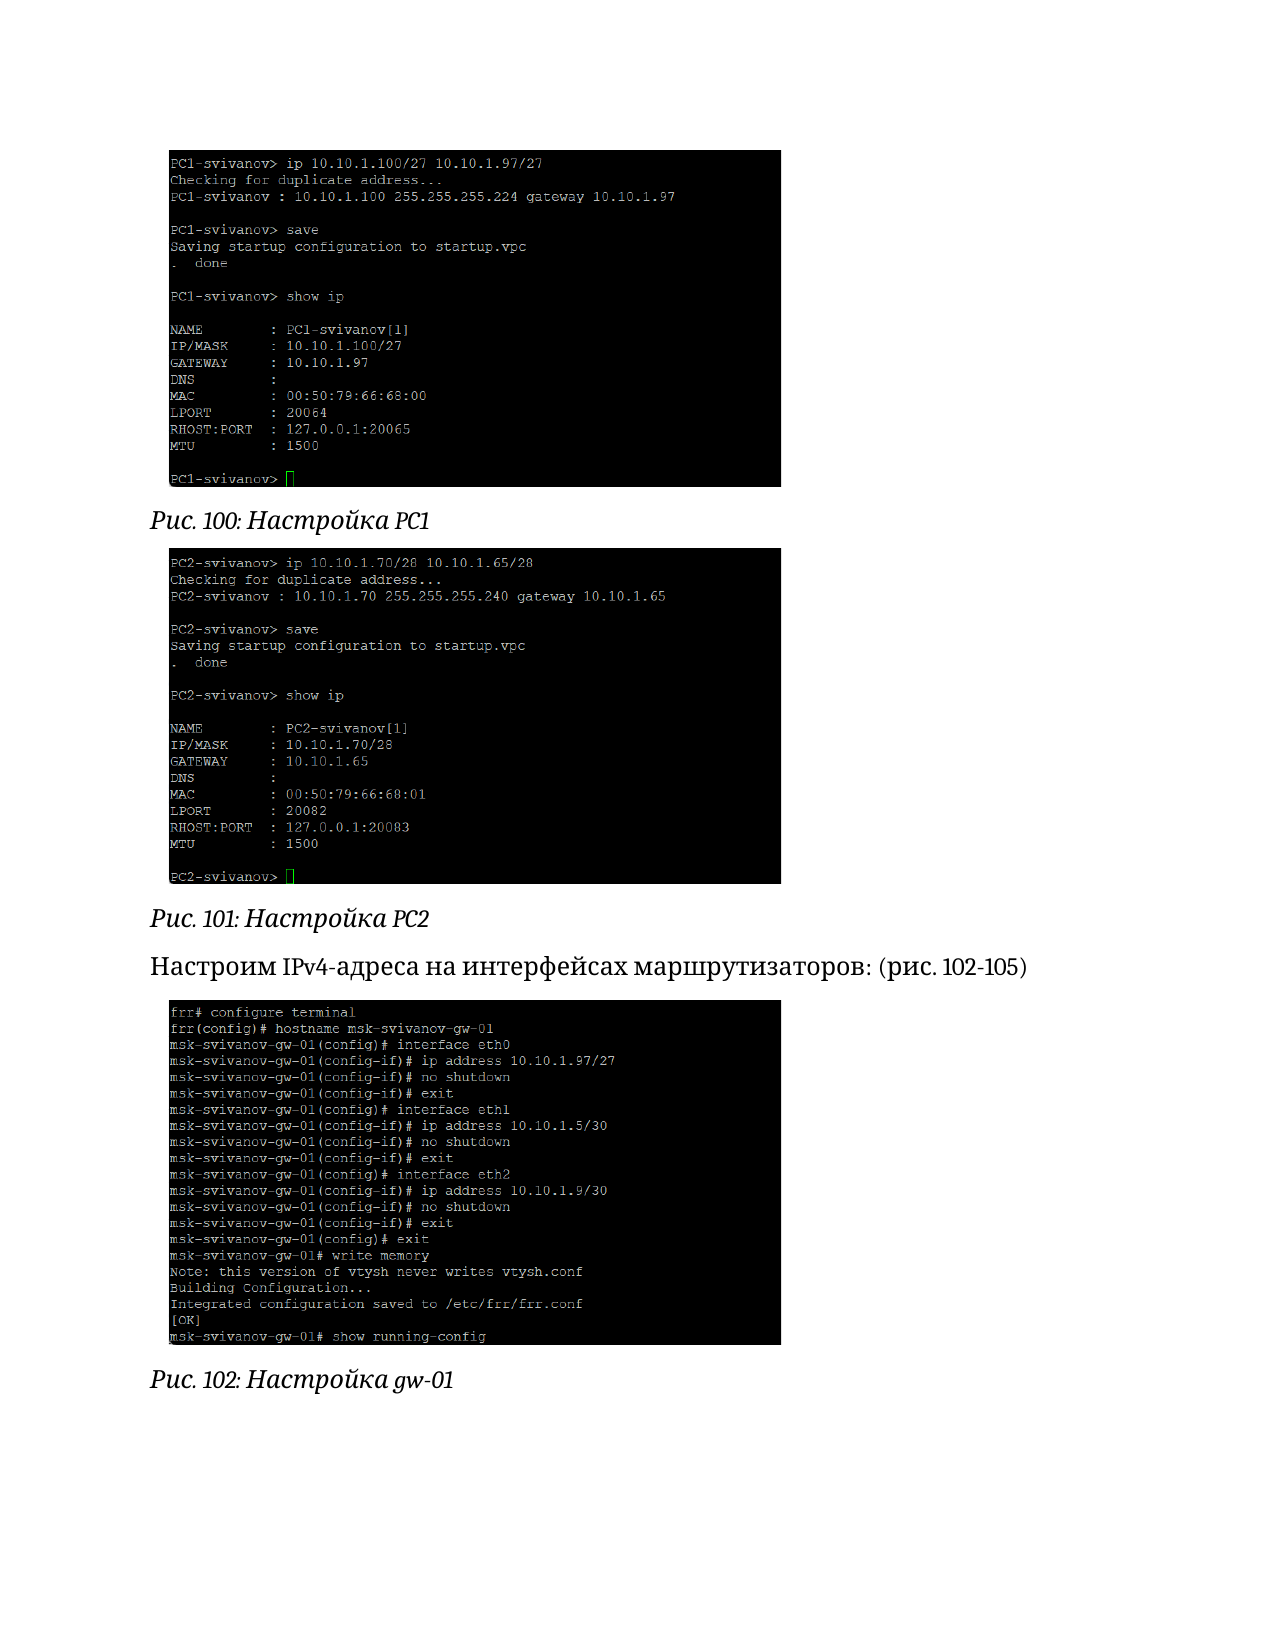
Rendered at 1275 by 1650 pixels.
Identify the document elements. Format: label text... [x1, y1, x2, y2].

picture [168, 150, 782, 487]
text Рис. 101: Настройка PC2 [150, 905, 1125, 934]
picture [168, 548, 782, 884]
text Рис. 100: Настройка PC1 [150, 507, 1125, 536]
picture [168, 1000, 782, 1345]
text Настроим IPv4-адреса на интерфейсах маршрутизаторов: (рис. 102-105) [150, 952, 1125, 981]
text Рис. 102: Настройка gw-01 [150, 1366, 1125, 1394]
